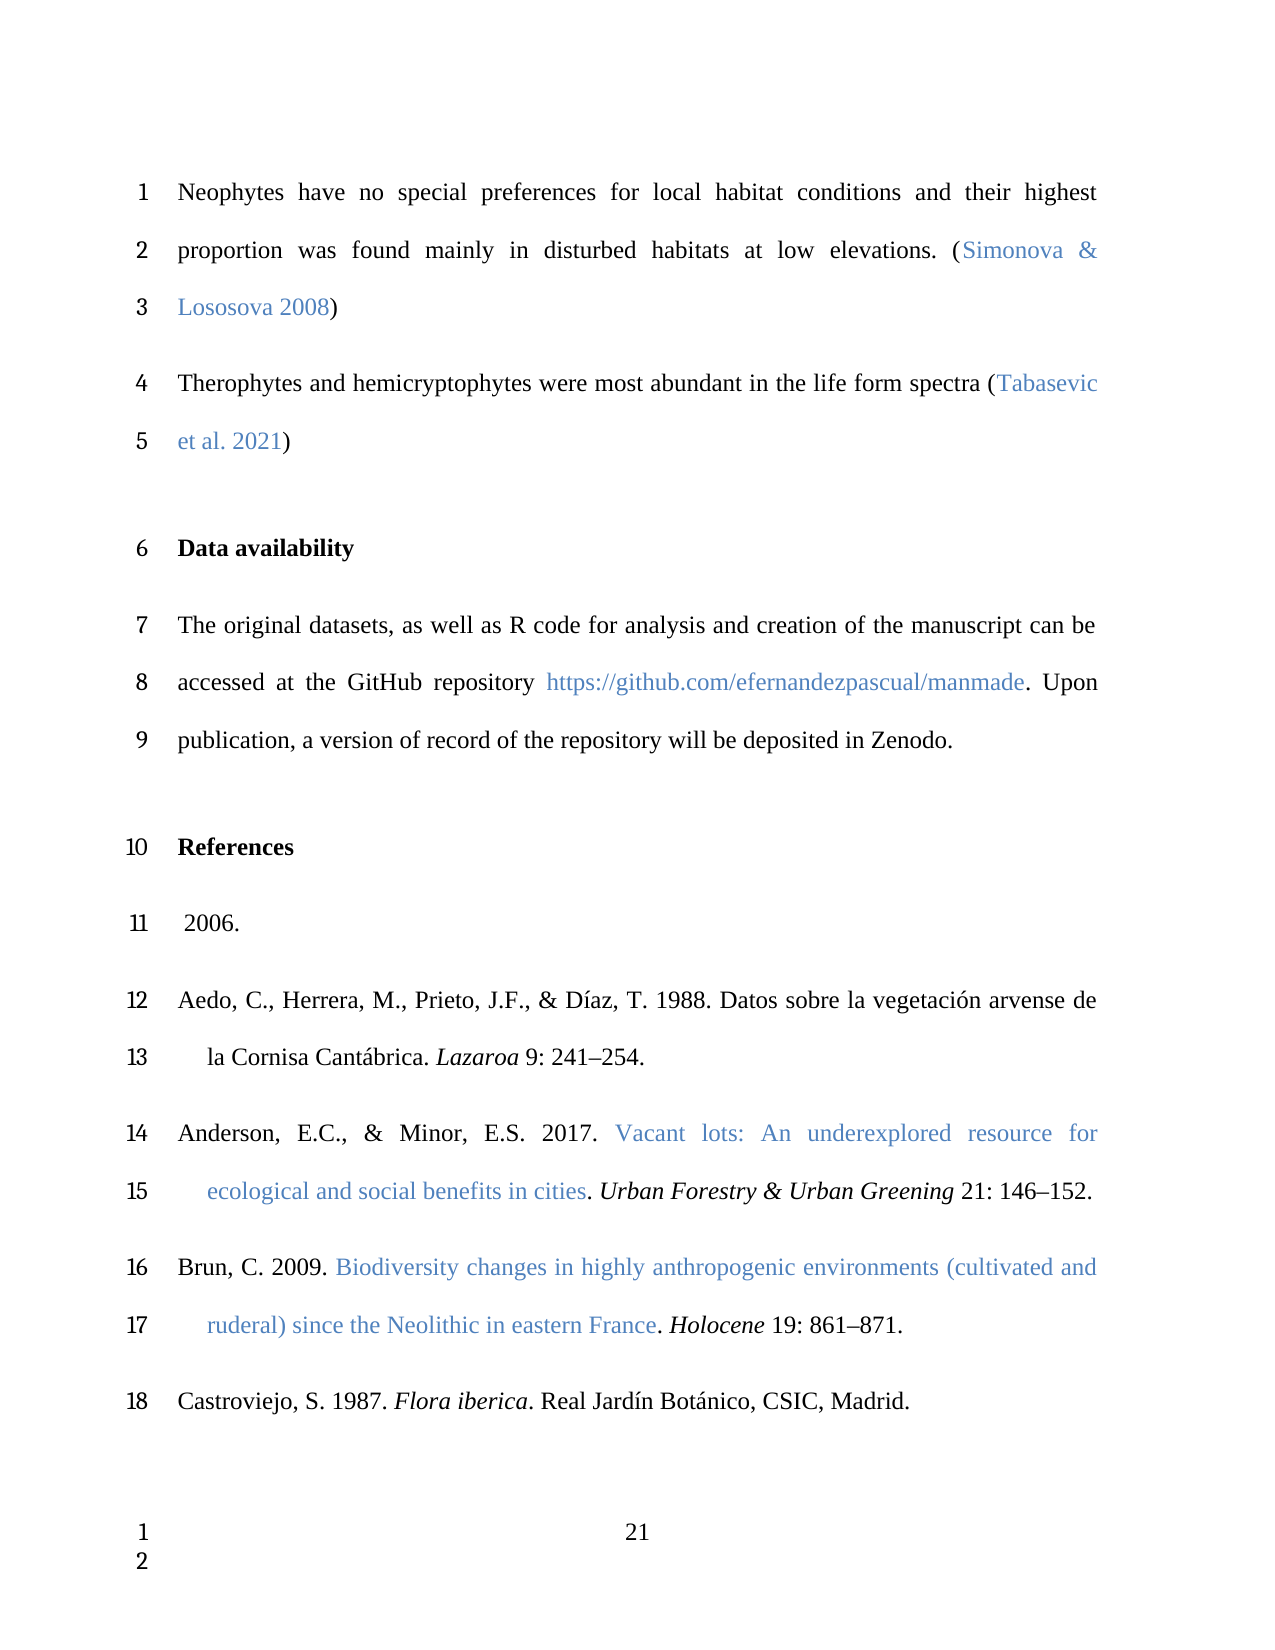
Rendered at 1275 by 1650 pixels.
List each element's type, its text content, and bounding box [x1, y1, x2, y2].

text Brun, C. 2009. Biodiversity changes in highly anthropogenic environments (cultivated and ruderal) since the Neolithic in eastern France. Holocene 19: 861–871. [177, 1252, 1098, 1338]
subtitle Data availability [177, 533, 1098, 562]
text Aedo, C., Herrera, M., Prieto, J.F., & Díaz, T. 1988. Datos sobre la vegetación arvense de la Cornisa Cantábrica. Lazaroa 9: 241–254. [177, 985, 1098, 1071]
text Therophytes and hemicryptophytes were most abundant in the life form spectra (Tabasevic et al. 2021) [177, 368, 1098, 455]
text Anderson, E.C., & Minor, E.S. 2017. Vacant lots: An underexplored resource for ecological and social benefits in cities. Urban Forestry & Urban Greening 21: 146–152. [177, 1118, 1098, 1205]
subtitle References [177, 832, 1098, 861]
text 2006. [177, 908, 1098, 937]
text Neophytes have no special preferences for local habitat conditions and their highest proportion was found mainly in disturbed habitats at low elevations. (Simonova & Lososova 2008) [177, 177, 1098, 321]
text The original datasets, as well as R code for analysis and creation of the manuscript can be accessed at the GitHub repository https://github.com/efernandezpascual/manmade. Upon publication, a version of record of the repository will be deposited in Zenodo. [177, 610, 1098, 753]
text Castroviejo, S. 1987. Flora iberica. Real Jardín Botánico, CSIC, Madrid. [177, 1386, 1098, 1415]
